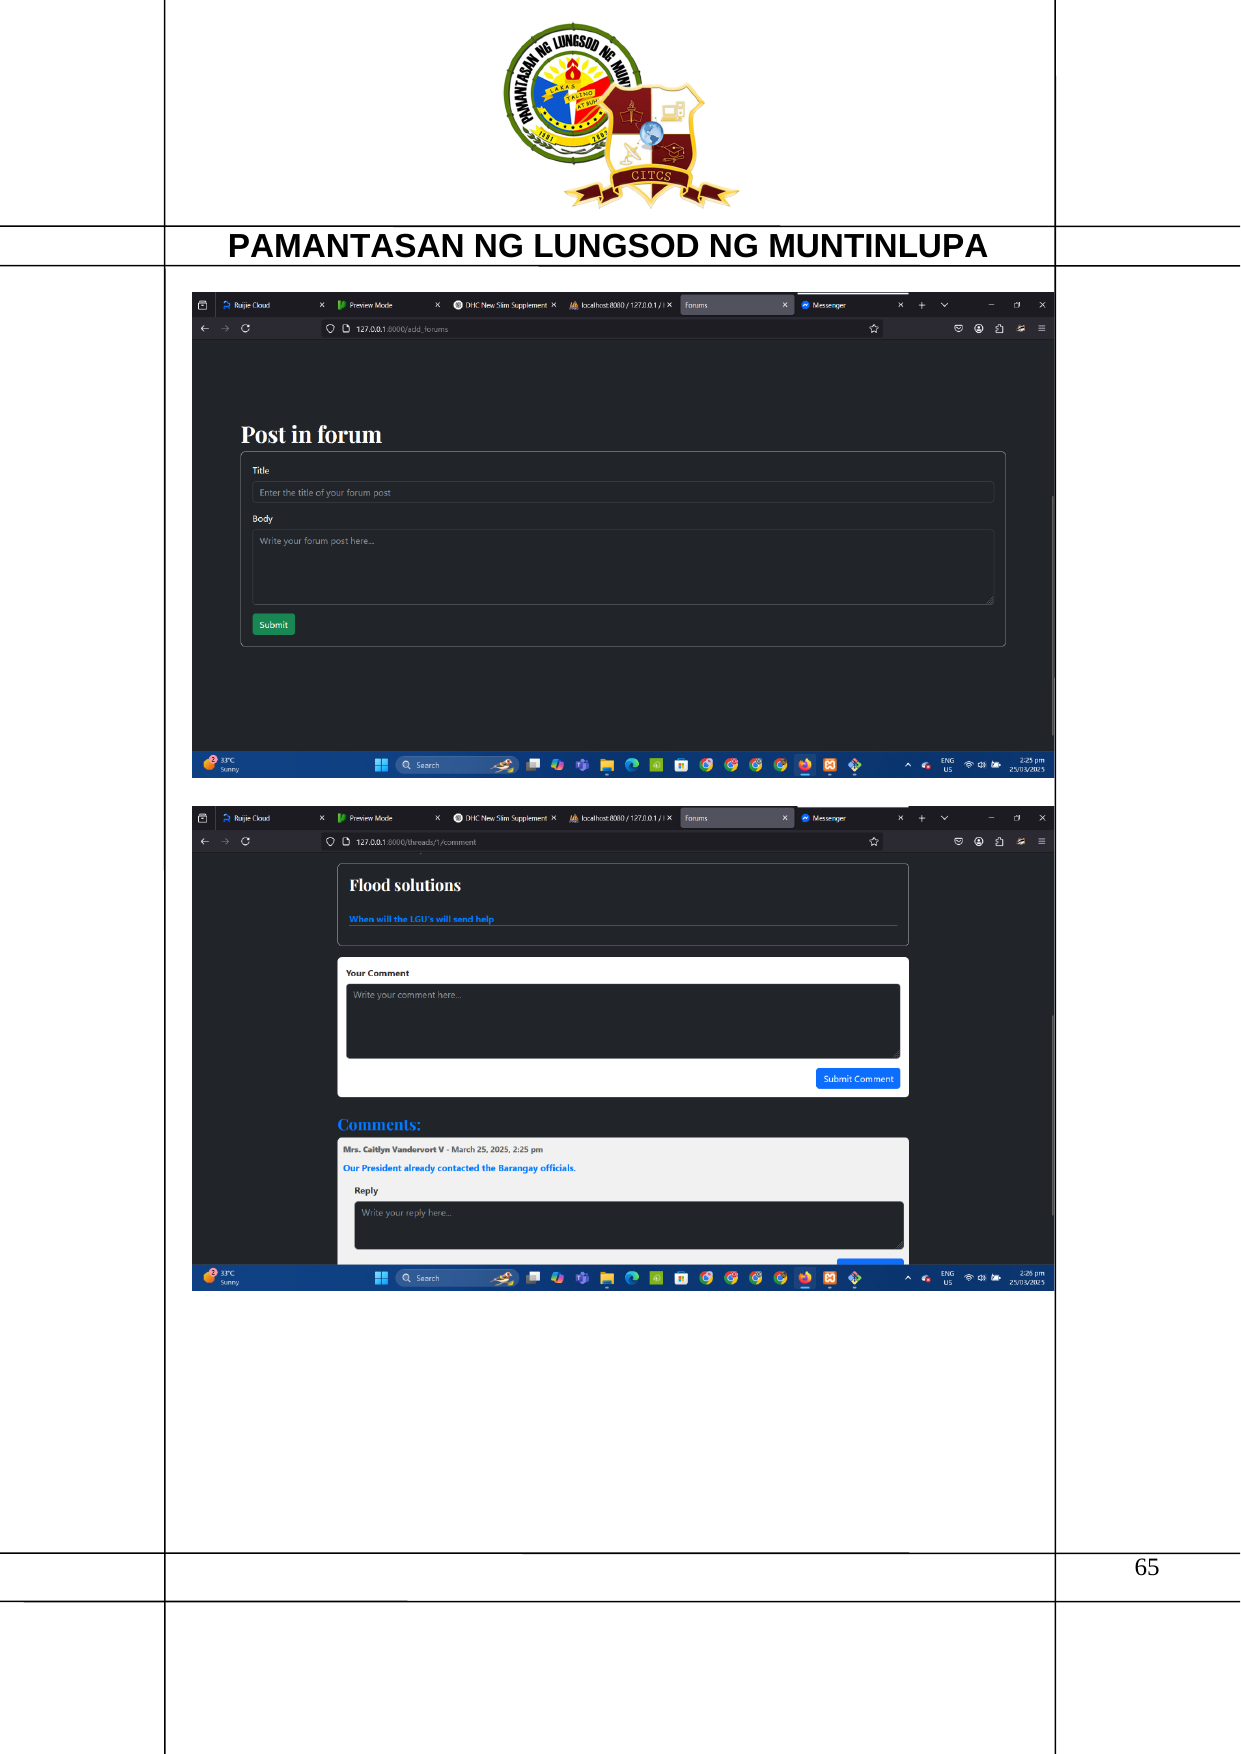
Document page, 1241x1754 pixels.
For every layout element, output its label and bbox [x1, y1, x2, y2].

picture [500, 20, 740, 210]
picture [192, 806, 1055, 1291]
picture [192, 292, 1055, 778]
